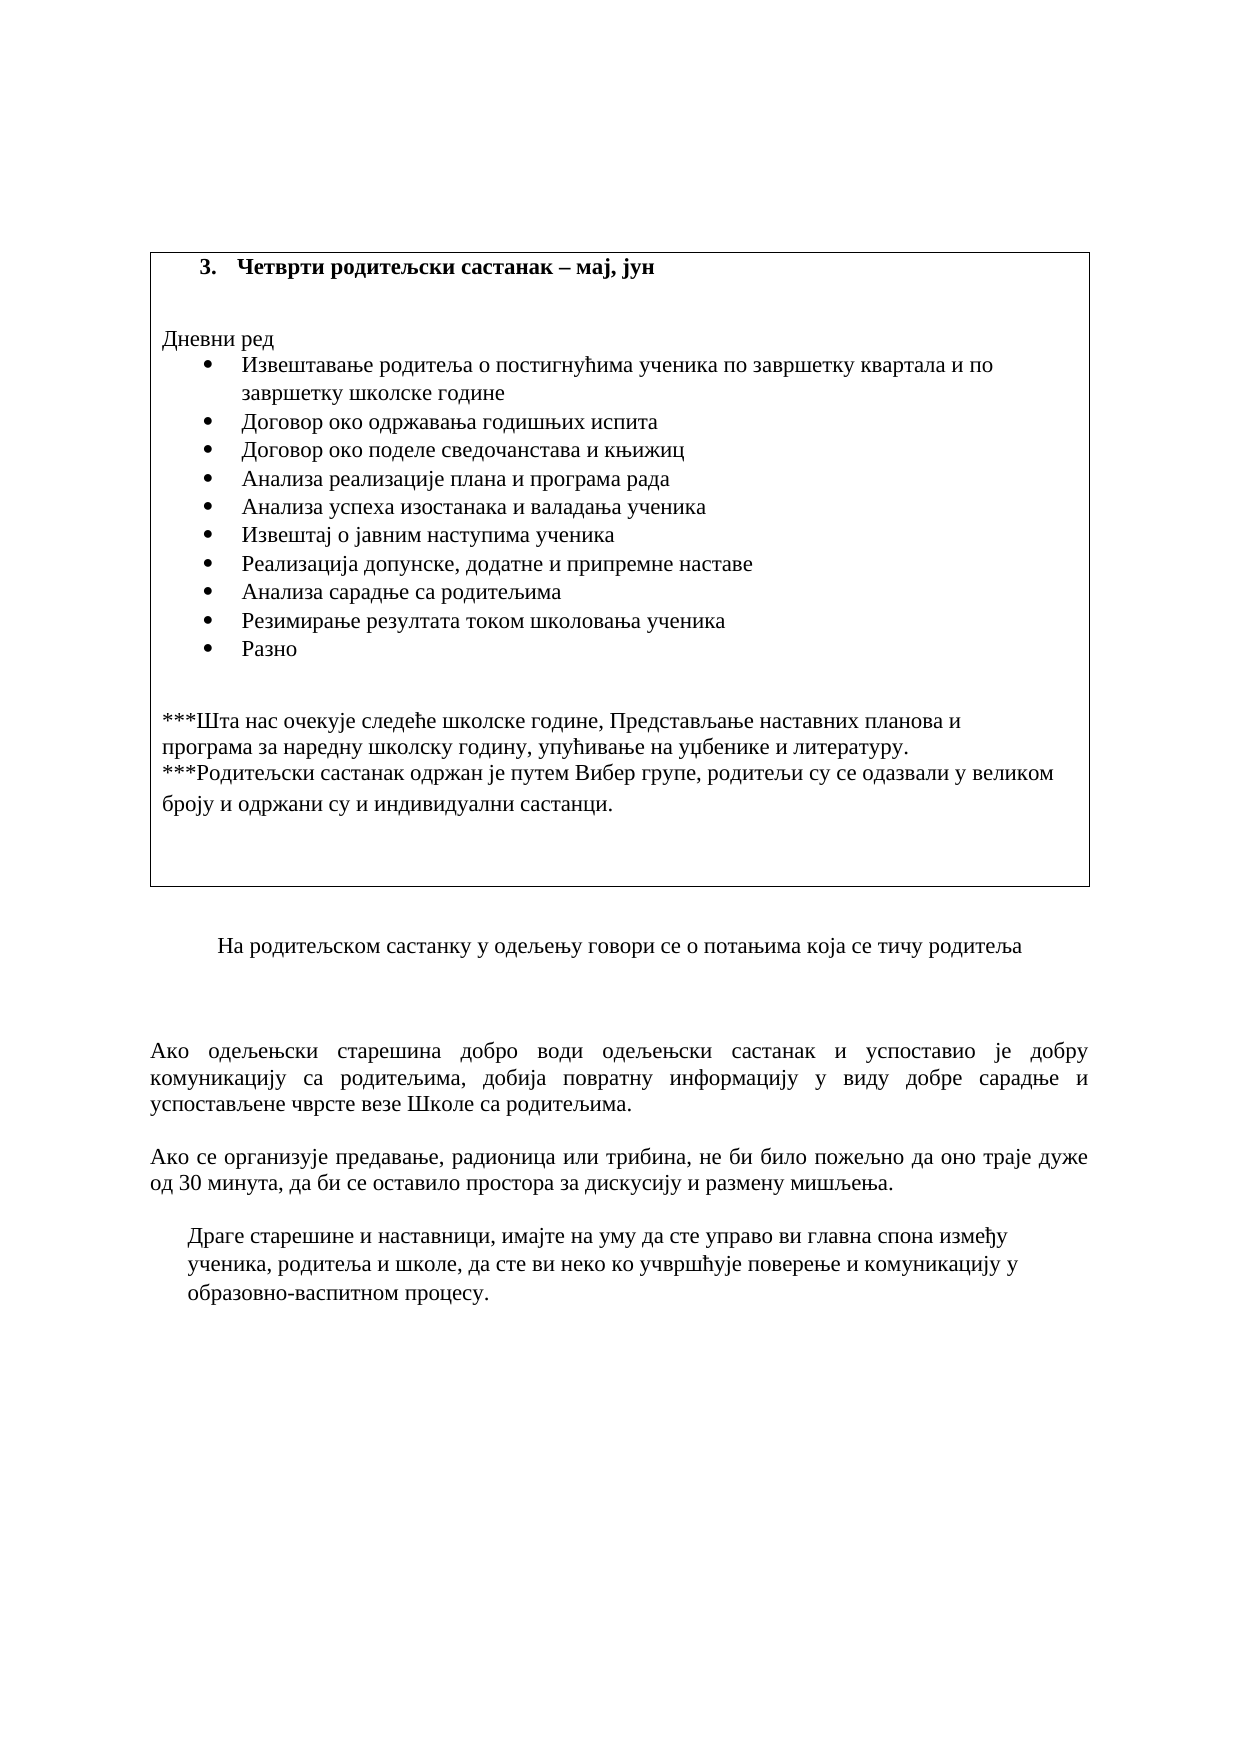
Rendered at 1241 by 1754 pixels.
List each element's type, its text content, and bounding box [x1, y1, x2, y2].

text Ако одељењски старешина добро води одељењски састанак и успоставио је добру комуникацију са родитељима, добија повратну информацију у виду добре сарадње и успостављене чврсте везе Школе са родитељима. [150, 1037, 1090, 1116]
table_header Четврти родитељски састанак – мај, јун Дневни ред Извештавање родитеља о постигнућима ученика по завршетку квартала и по завршетку школске године Договор око одржавања годишњих испита Договор око поделе сведочанстава и књижиц Анализа реализације плана и програма рада Анализа успеха изостанака и валадања ученика Извештај о јавним наступима ученика Реализација допунске, додатне и припремне наставе Анализа сарадње са родитељима Резимирање резултата током школовања ученика Разно ***Шта нас очекује следеће школске године, Представљање наставних планова и програма за наредну школску годину, упућивање на уџбенике и литературу. ***Родитељски састанак одржан је путем Вибер групе, родитељи су се одазвали у великом броју и одржани су и индивидуални састанци. [151, 253, 1089, 886]
text Ако се организује предавање, радионица или трибина, не би било пожељно да оно траје дуже од 30 минута, да би се оставило простора за дискусију и размену мишљења. [150, 1143, 1090, 1196]
text На родитељском састанку у одељењу говори се о потањима која се тичу родитеља [150, 932, 1090, 958]
text Драге старешине и наставници, имајте на уму да сте управо ви главна спона између ученика, родитеља и школе, да сте ви неко ко учвршћује поверење и комуникацију у образовно-васпитном процесу. [187, 1222, 1090, 1305]
